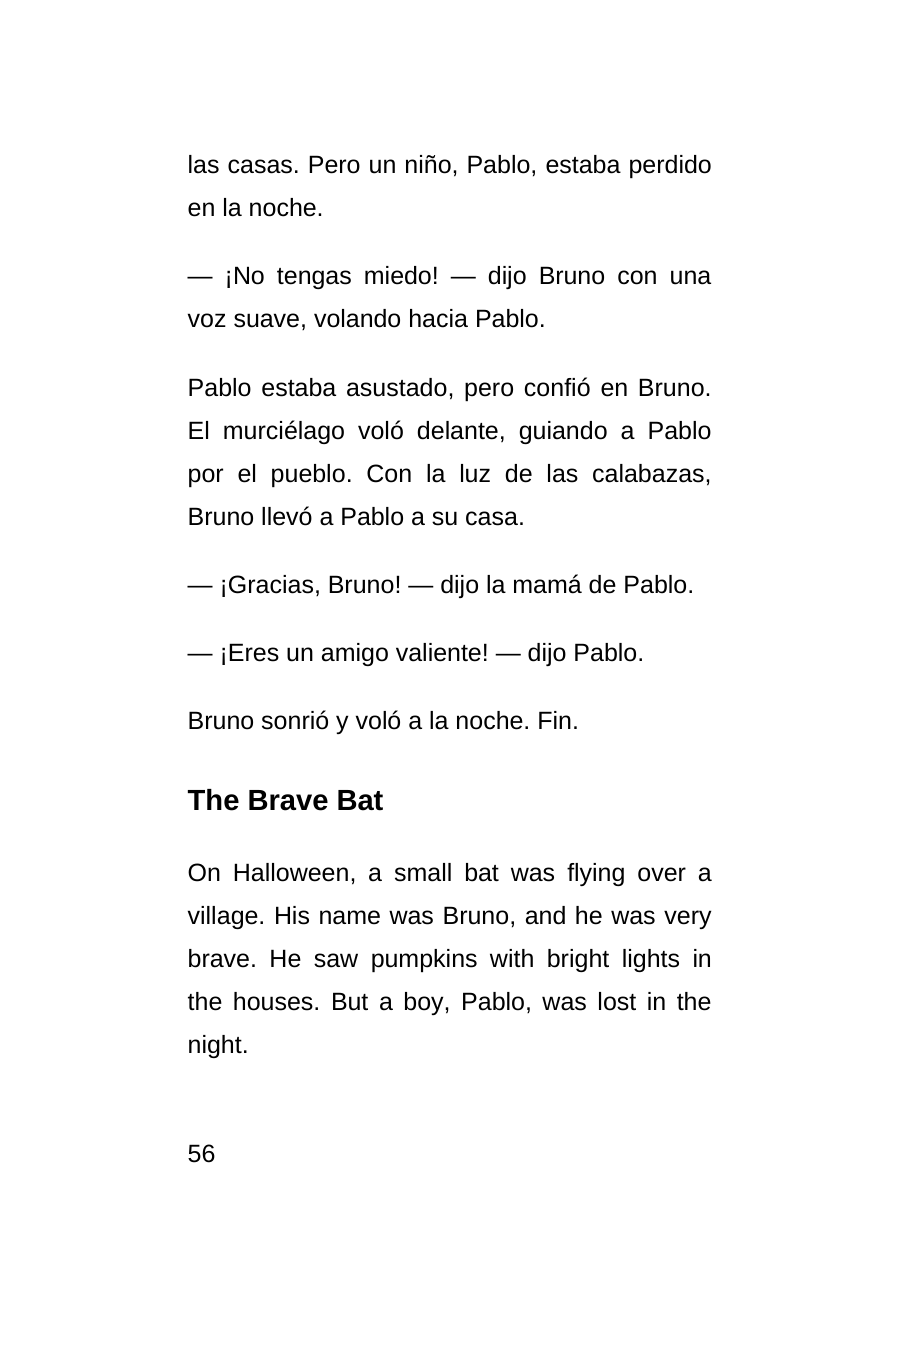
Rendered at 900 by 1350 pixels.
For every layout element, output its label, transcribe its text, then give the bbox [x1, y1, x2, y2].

subtitle The Brave Bat [187, 783, 615, 816]
text Pablo estaba asustado, pero confió en Bruno. El murciélago voló delante, guiando a Pablo por el pueblo. Con la luz de las calabazas, Bruno llevó a Pablo a su casa. [187, 372, 712, 531]
text — ¡Gracias, Bruno! — dijo la mamá de Pablo. [187, 570, 712, 599]
text — ¡Eres un amigo valiente! — dijo Pablo. [187, 638, 712, 667]
text Bruno sonrió y voló a la noche. Fin. [187, 706, 712, 735]
text On Halloween, a small bat was flying over a village. His name was Bruno, and he was very brave. He saw pumpkins with bright lights in the houses. But a boy, Pablo, was lost in the night. [187, 858, 712, 1059]
text — ¡No tengas miedo! — dijo Bruno con una voz suave, volando hacia Pablo. [187, 261, 712, 333]
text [187, 150, 712, 222]
